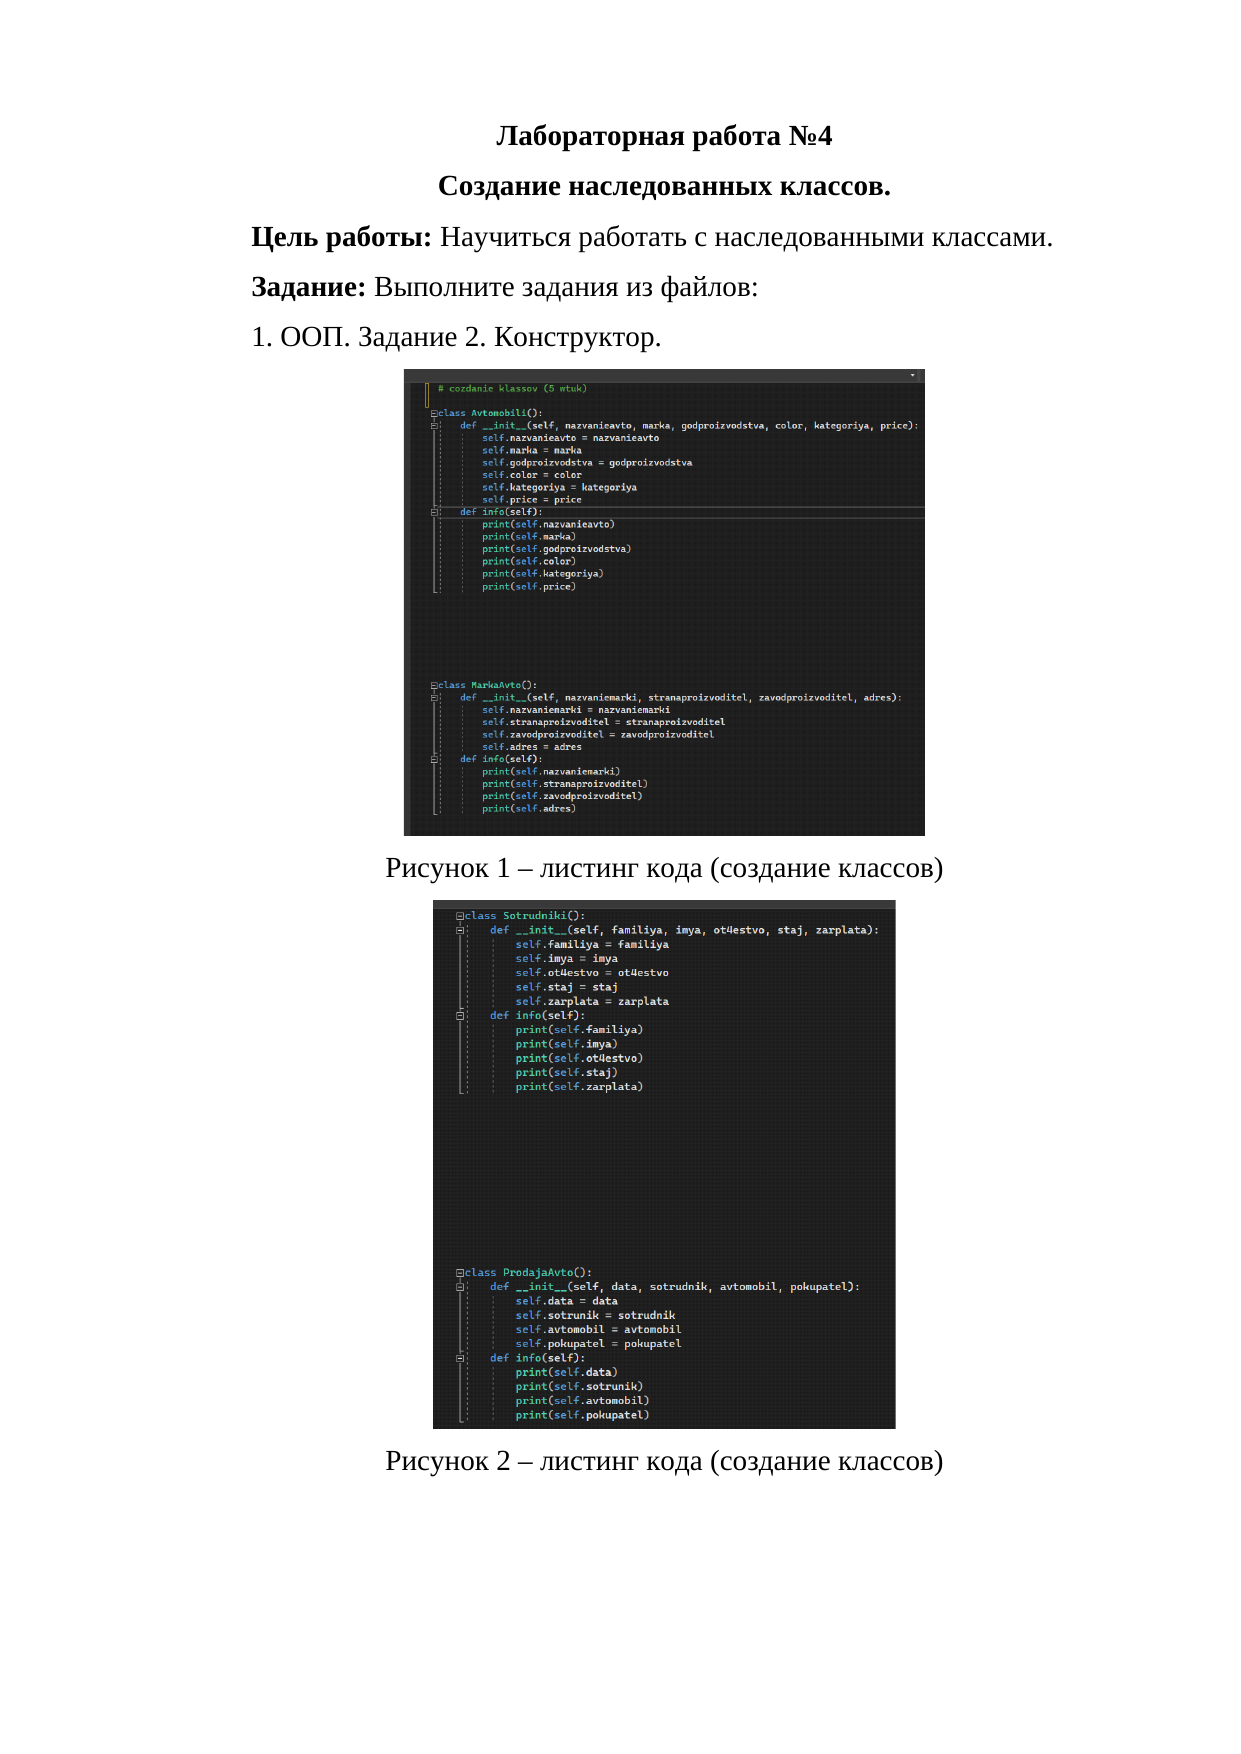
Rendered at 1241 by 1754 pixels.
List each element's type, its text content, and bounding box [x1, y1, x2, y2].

text Создание наследованных классов. [177, 168, 1152, 202]
text 1. ООП. Задание 2. Конструктор. [177, 319, 1152, 353]
text Рисунок 1 – листинг кода (создание классов) [177, 850, 1152, 883]
text Задание: Выполните задания из файлов: [177, 269, 1152, 303]
text Цель работы: Научиться работать с наследованными классами. [177, 219, 1152, 252]
picture [433, 900, 896, 1429]
text Лабораторная работа №4 [177, 118, 1152, 152]
text Рисунок 2 – листинг кода (создание классов) [177, 1443, 1152, 1476]
picture [403, 369, 925, 836]
